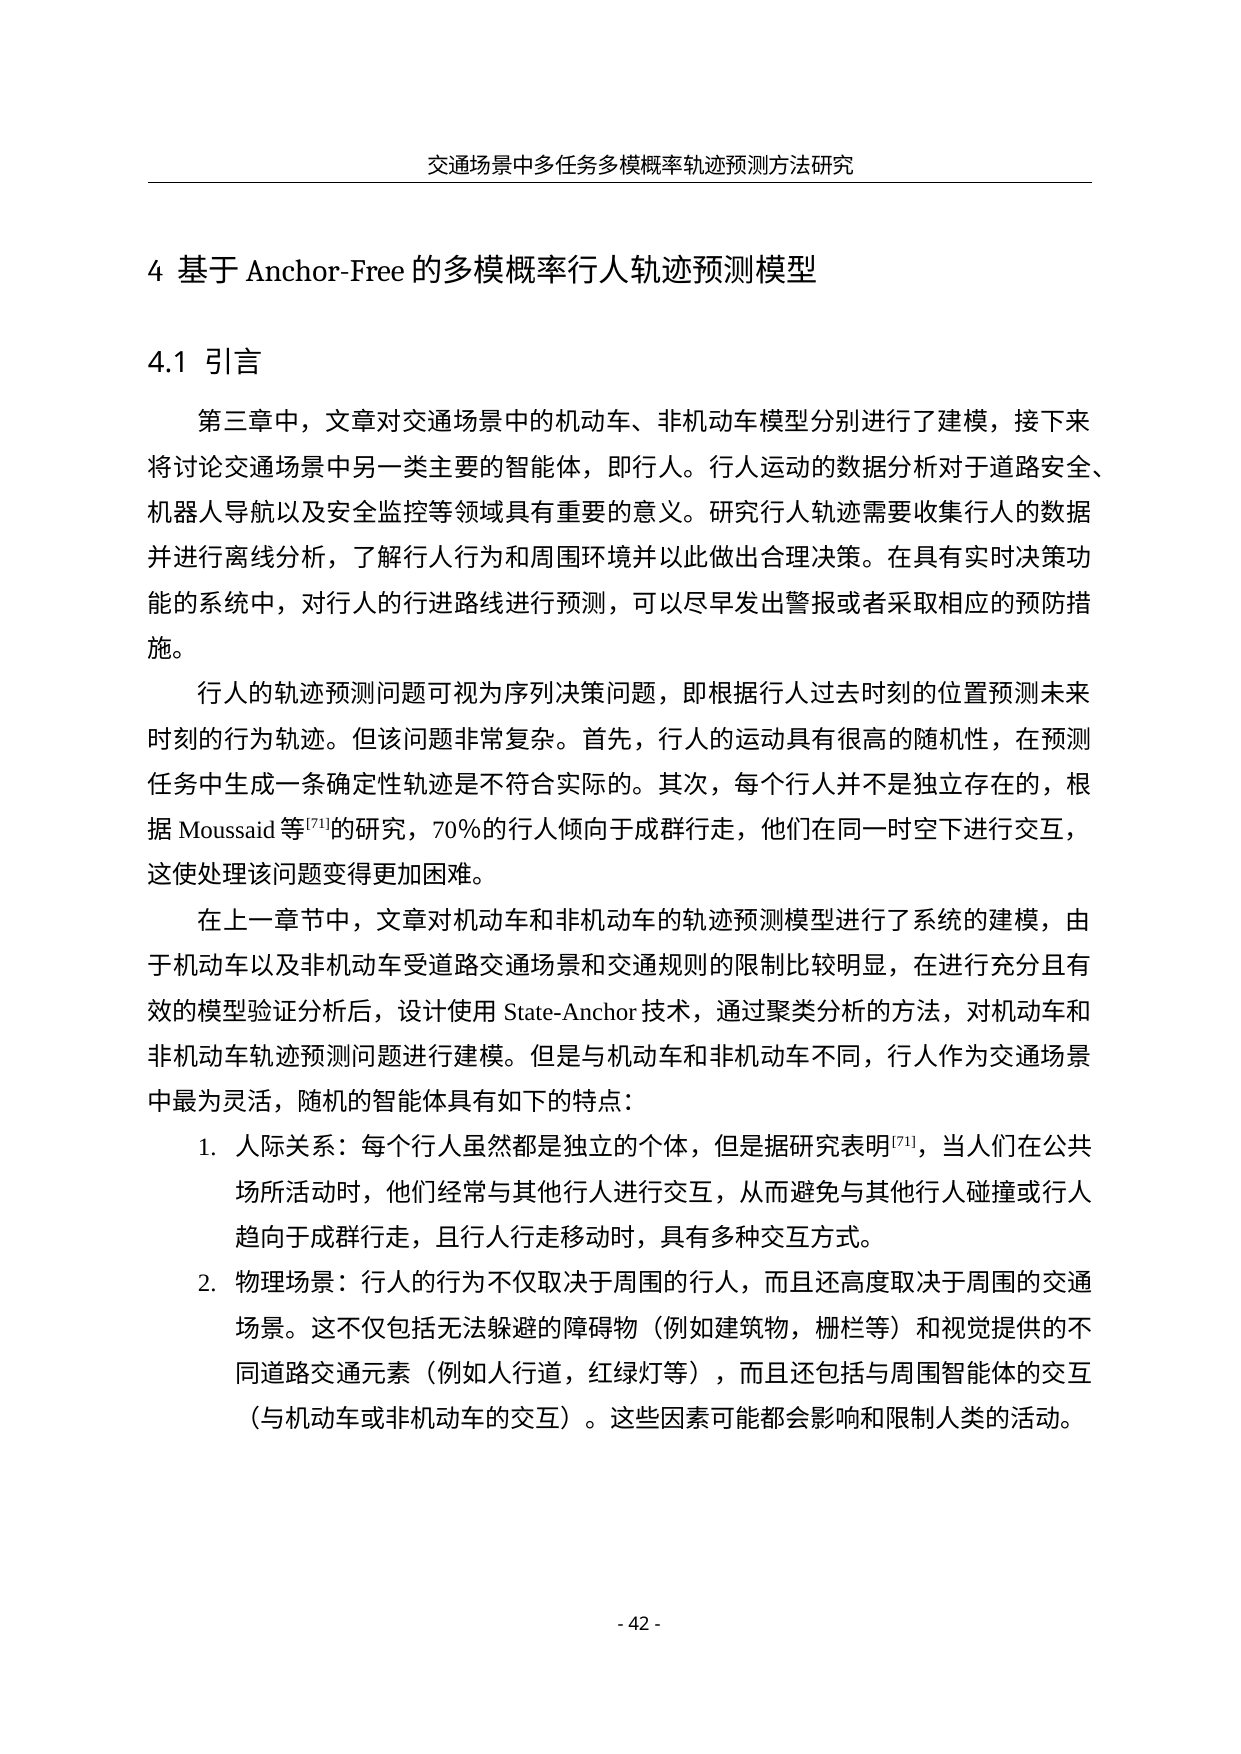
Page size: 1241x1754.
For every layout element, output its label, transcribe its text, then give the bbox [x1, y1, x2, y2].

text 第三章中，文章对交通场景中的机动车、非机动车模型分别进行了建模，接下来将讨论交通场景中另一类主要的智能体，即行人。行人运动的数据分析对于道路安全、机器人导航以及安全监控等领域具有重要的意义。研究行人轨迹需要收集行人的数据并进行离线分析，了解行人行为和周围环境并以此做出合理决策。在具有实时决策功能的系统中，对行人的行进路线进行预测，可以尽早发出警报或者采取相应的预防措施。 [148, 402, 1092, 665]
text 4 基于Anchor-Free的多模概率行人轨迹预测模型 [148, 246, 1092, 291]
subtitle 4.1 引言 [148, 338, 1092, 381]
list 人际关系：每个行人虽然都是独立的个体，但是据研究表明[71]，当人们在公共场所活动时，他们经常与其他行人进行交互，从而避免与其他行人碰撞或行人趋向于成群行走，且行人行走移动时，具有多种交互方式。 [198, 1127, 1092, 1254]
list 物理场景：行人的行为不仅取决于周围的行人，而且还高度取决于周围的交通场景。这不仅包括无法躲避的障碍物（例如建筑物，栅栏等）和视觉提供的不同道路交通元素（例如人行道，红绿灯等），而且还包括与周围智能体的交互（与机动车或非机动车的交互）。这些因素可能都会影响和限制人类的活动。 [198, 1263, 1092, 1435]
text 行人的轨迹预测问题可视为序列决策问题，即根据行人过去时刻的位置预测未来时刻的行为轨迹。但该问题非常复杂。首先，行人的运动具有很高的随机性，在预测任务中生成一条确定性轨迹是不符合实际的。其次，每个行人并不是独立存在的，根据Moussaid等[71]的研究，70％的行人倾向于成群行走，他们在同一时空下进行交互，这使处理该问题变得更加困难。 [148, 674, 1092, 891]
text 在上一章节中，文章对机动车和非机动车的轨迹预测模型进行了系统的建模，由于机动车以及非机动车受道路交通场景和交通规则的限制比较明显，在进行充分且有效的模型验证分析后，设计使用State-Anchor技术，通过聚类分析的方法，对机动车和非机动车轨迹预测问题进行建模。但是与机动车和非机动车不同，行人作为交通场景中最为灵活，随机的智能体具有如下的特点： [148, 900, 1092, 1118]
